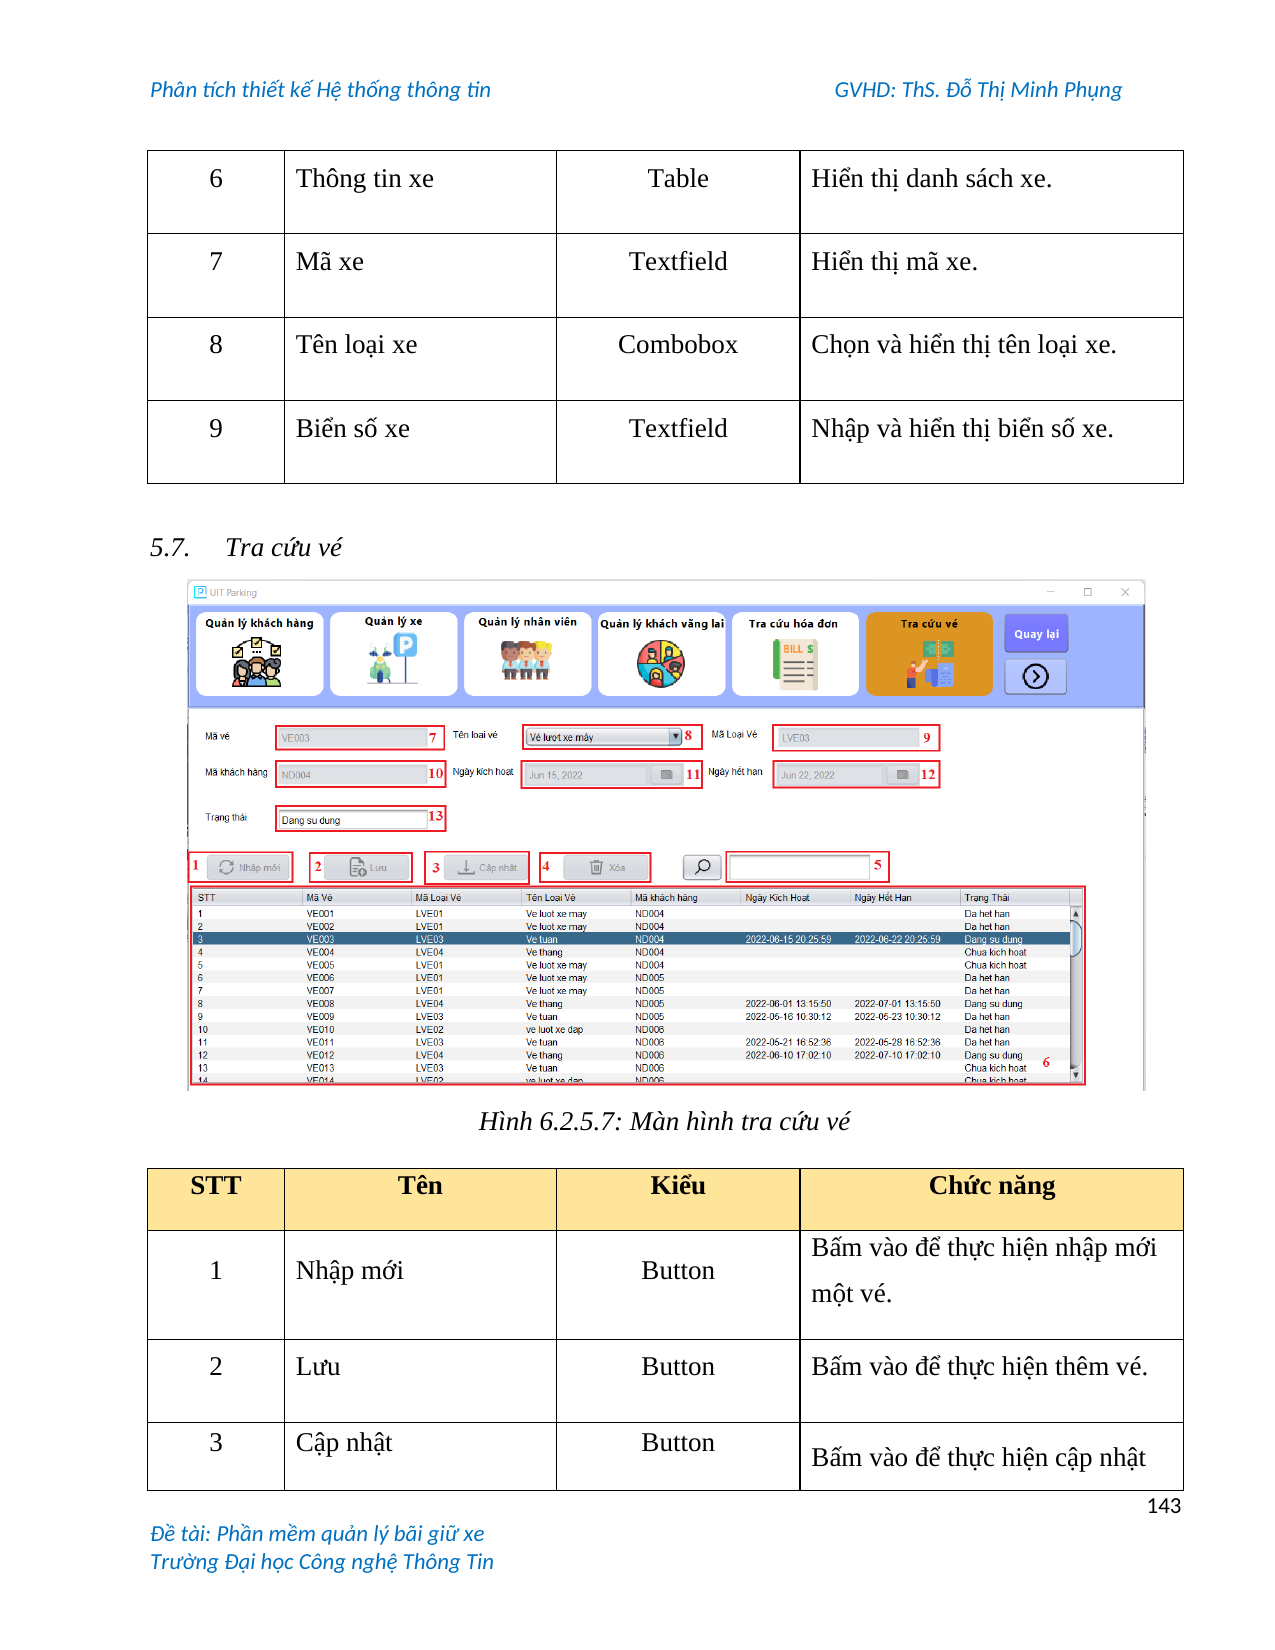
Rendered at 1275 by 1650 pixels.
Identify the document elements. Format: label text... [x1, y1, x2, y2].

table_cell Nhập mới [285, 1231, 556, 1338]
table_cell 2 [148, 1340, 284, 1422]
table_cell Lưu [285, 1340, 556, 1422]
text Hình 6.2.5.7: Màn hình tra cứu vé [150, 1104, 1181, 1136]
table_cell Combobox [557, 318, 799, 400]
table_cell Hiển thị mã xe. [801, 234, 1183, 317]
table_cell 3 [148, 1423, 284, 1490]
table_header Kiểu [557, 1169, 799, 1230]
table_cell 6 [148, 151, 284, 233]
table_cell Bấm vào để thực hiện nhập mới một vé. [801, 1231, 1183, 1338]
table_cell Table [557, 151, 799, 233]
table_cell Textfield [557, 234, 799, 317]
table_cell Bấm vào để thực hiện thêm vé. [801, 1340, 1183, 1422]
table_header STT [148, 1169, 284, 1230]
table_cell Biển số xe [285, 401, 556, 483]
table_cell Chọn và hiển thị tên loại xe. [801, 318, 1183, 400]
table_cell Nhập và hiển thị biển số xe. [801, 401, 1183, 483]
table_cell Textfield [557, 401, 799, 483]
table_cell Button [557, 1340, 799, 1422]
table_cell 9 [148, 401, 284, 483]
table_cell 7 [148, 234, 284, 317]
table_cell 1 [148, 1231, 284, 1338]
table_cell Mã xe [285, 234, 556, 317]
table_cell Thông tin xe [285, 151, 556, 233]
table_cell Button [557, 1231, 799, 1338]
table_cell 8 [148, 318, 284, 400]
table_cell Tên loại xe [285, 318, 556, 400]
table_cell Button [557, 1423, 799, 1490]
list Tra cứu vé [150, 531, 1181, 562]
table_cell Cập nhật [285, 1423, 556, 1490]
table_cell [801, 1423, 1183, 1490]
picture [184, 577, 1147, 1091]
table_header Tên [285, 1169, 556, 1230]
table_header Chức năng [801, 1169, 1183, 1230]
table_cell Hiển thị danh sách xe. [801, 151, 1183, 233]
